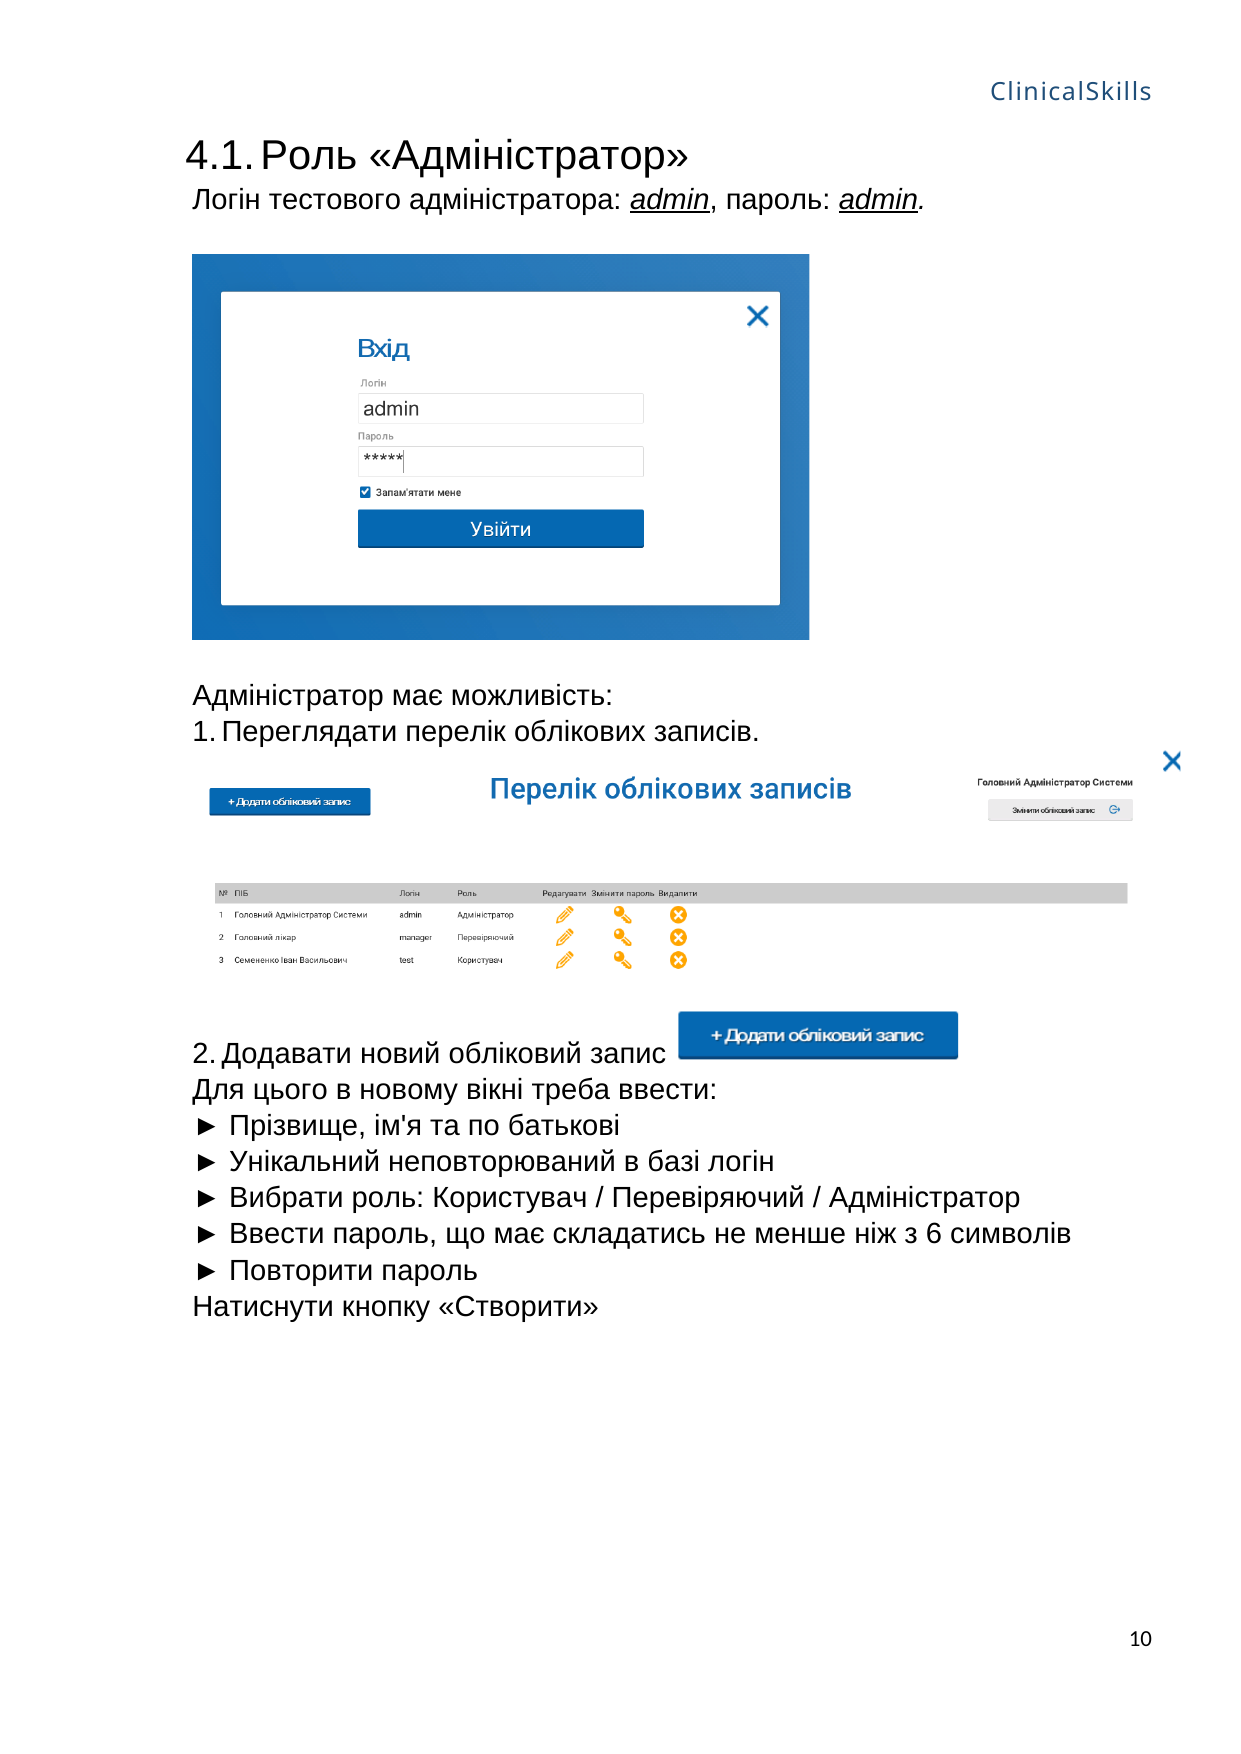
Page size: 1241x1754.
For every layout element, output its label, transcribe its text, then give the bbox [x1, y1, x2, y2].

picture [674, 1007, 966, 1064]
list Адміністратор має можливість: [192, 678, 1152, 712]
picture [192, 254, 810, 640]
picture [192, 750, 1181, 1006]
list Переглядати перелік облікових записів. [192, 714, 1152, 750]
subtitle Роль «Адміністратор» [185, 131, 1152, 179]
list Логін тестового адміністратора: admin, пароль: admin. [192, 182, 1152, 216]
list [192, 1008, 1152, 1322]
